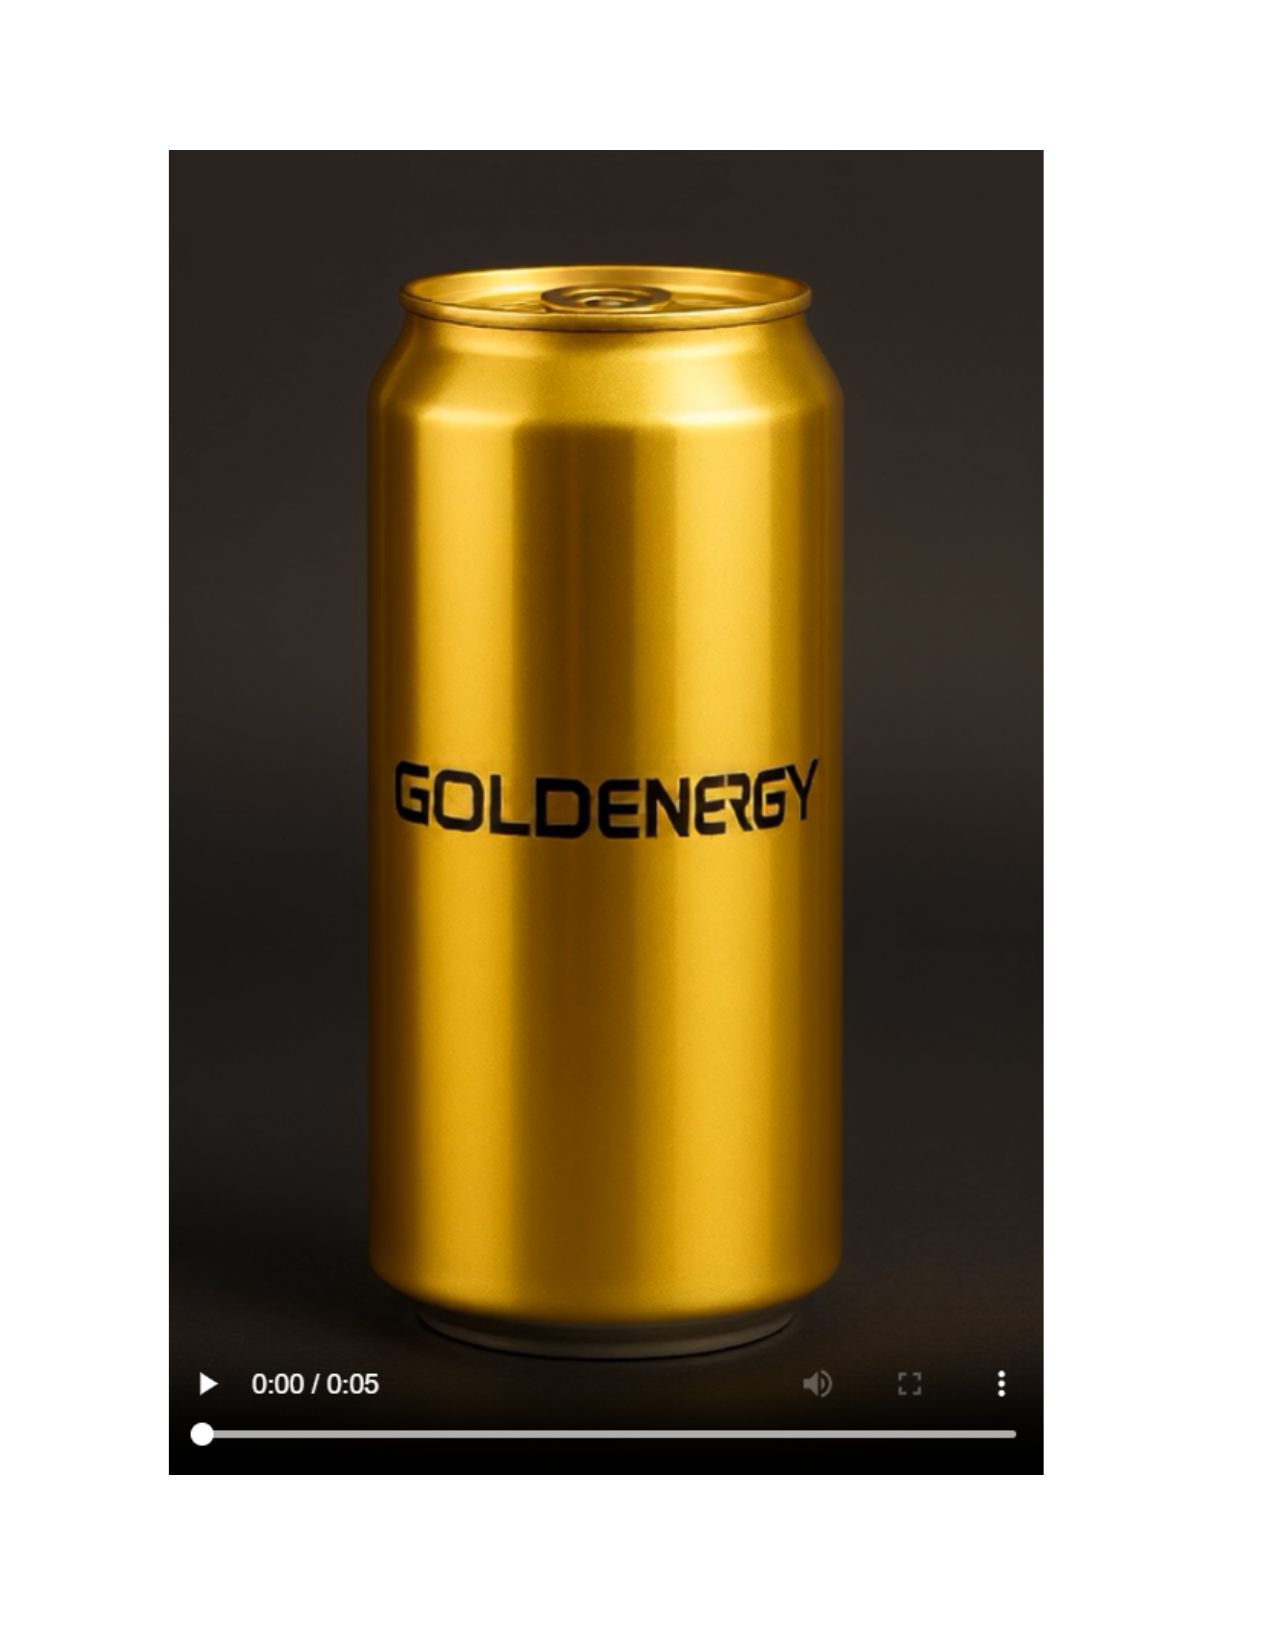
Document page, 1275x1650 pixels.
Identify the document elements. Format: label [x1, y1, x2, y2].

picture [168, 150, 1044, 1475]
